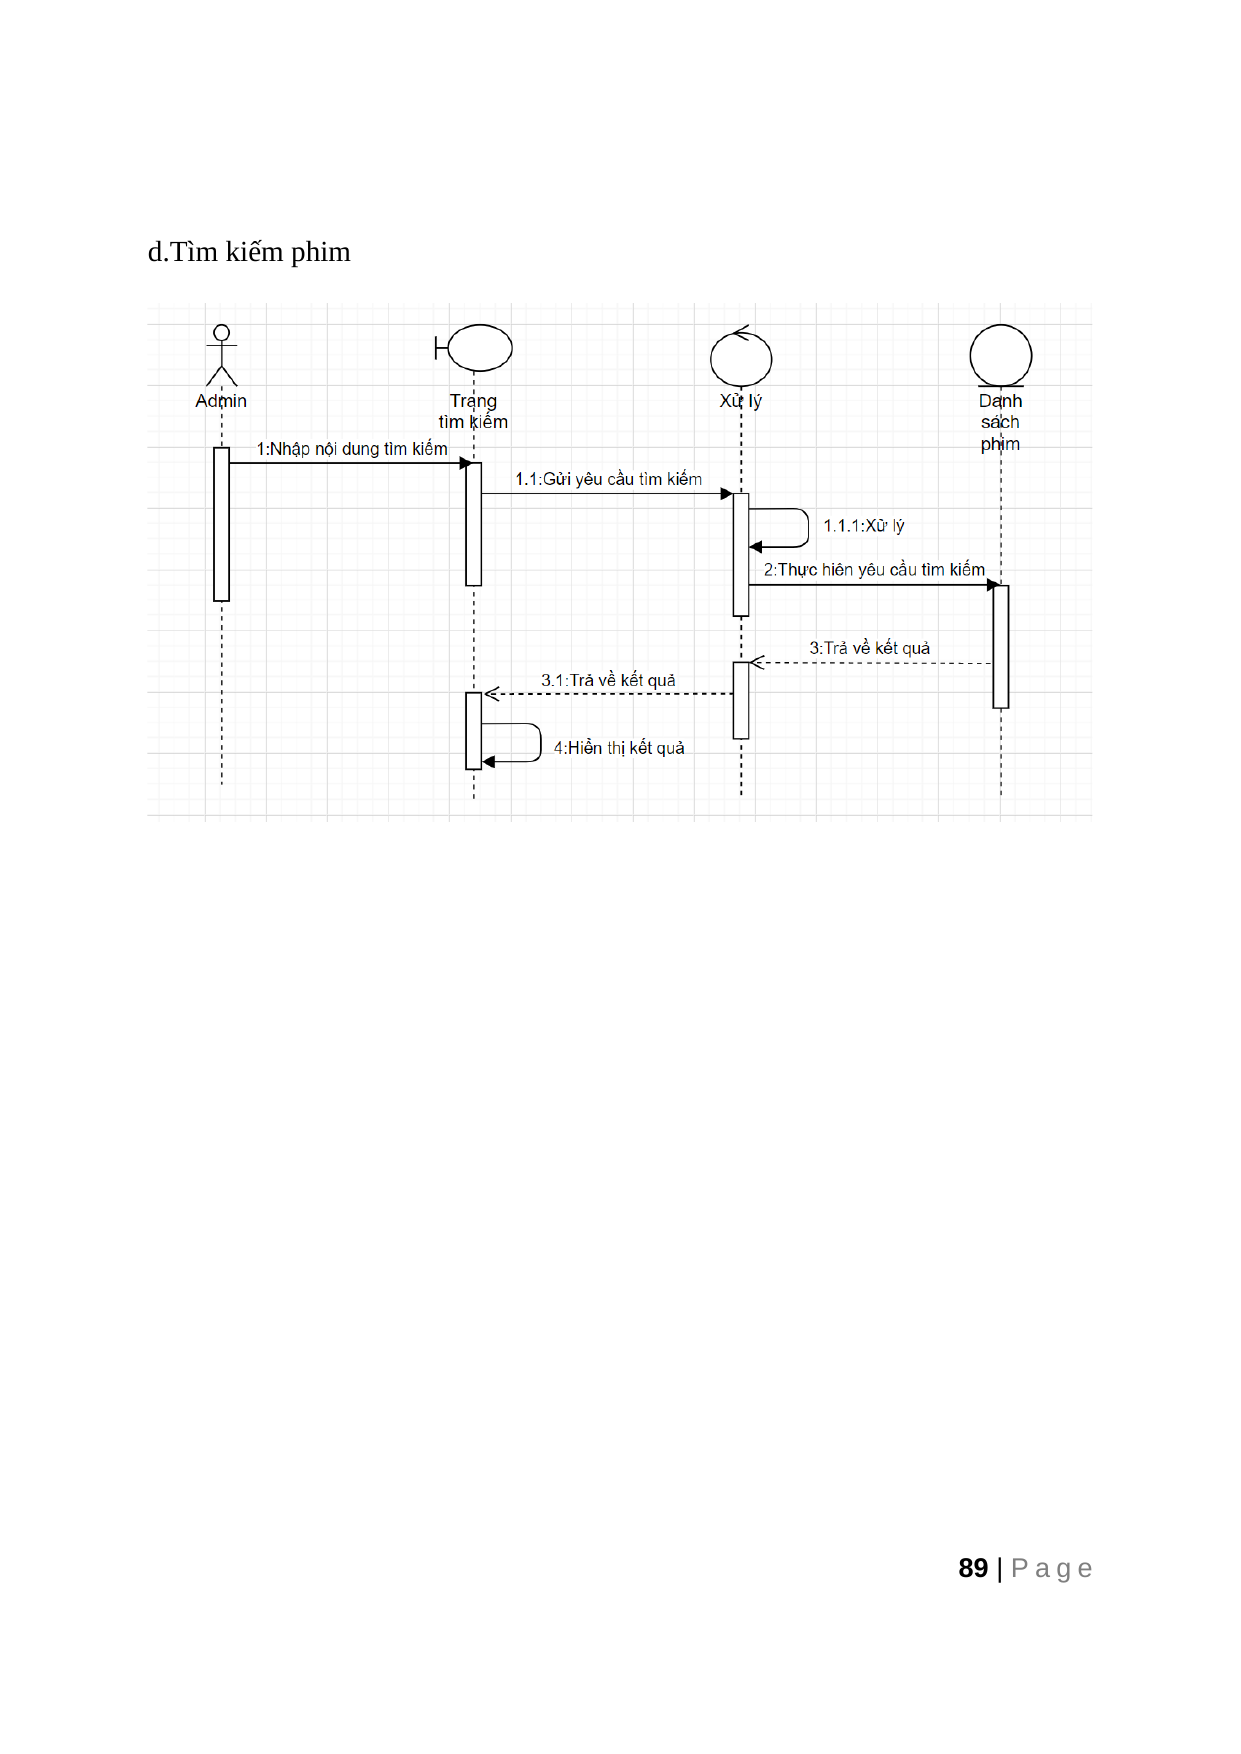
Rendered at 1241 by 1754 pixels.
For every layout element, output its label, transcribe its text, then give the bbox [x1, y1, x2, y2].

text d.Tìm kiếm phim [148, 234, 1092, 268]
picture [147, 303, 1093, 822]
